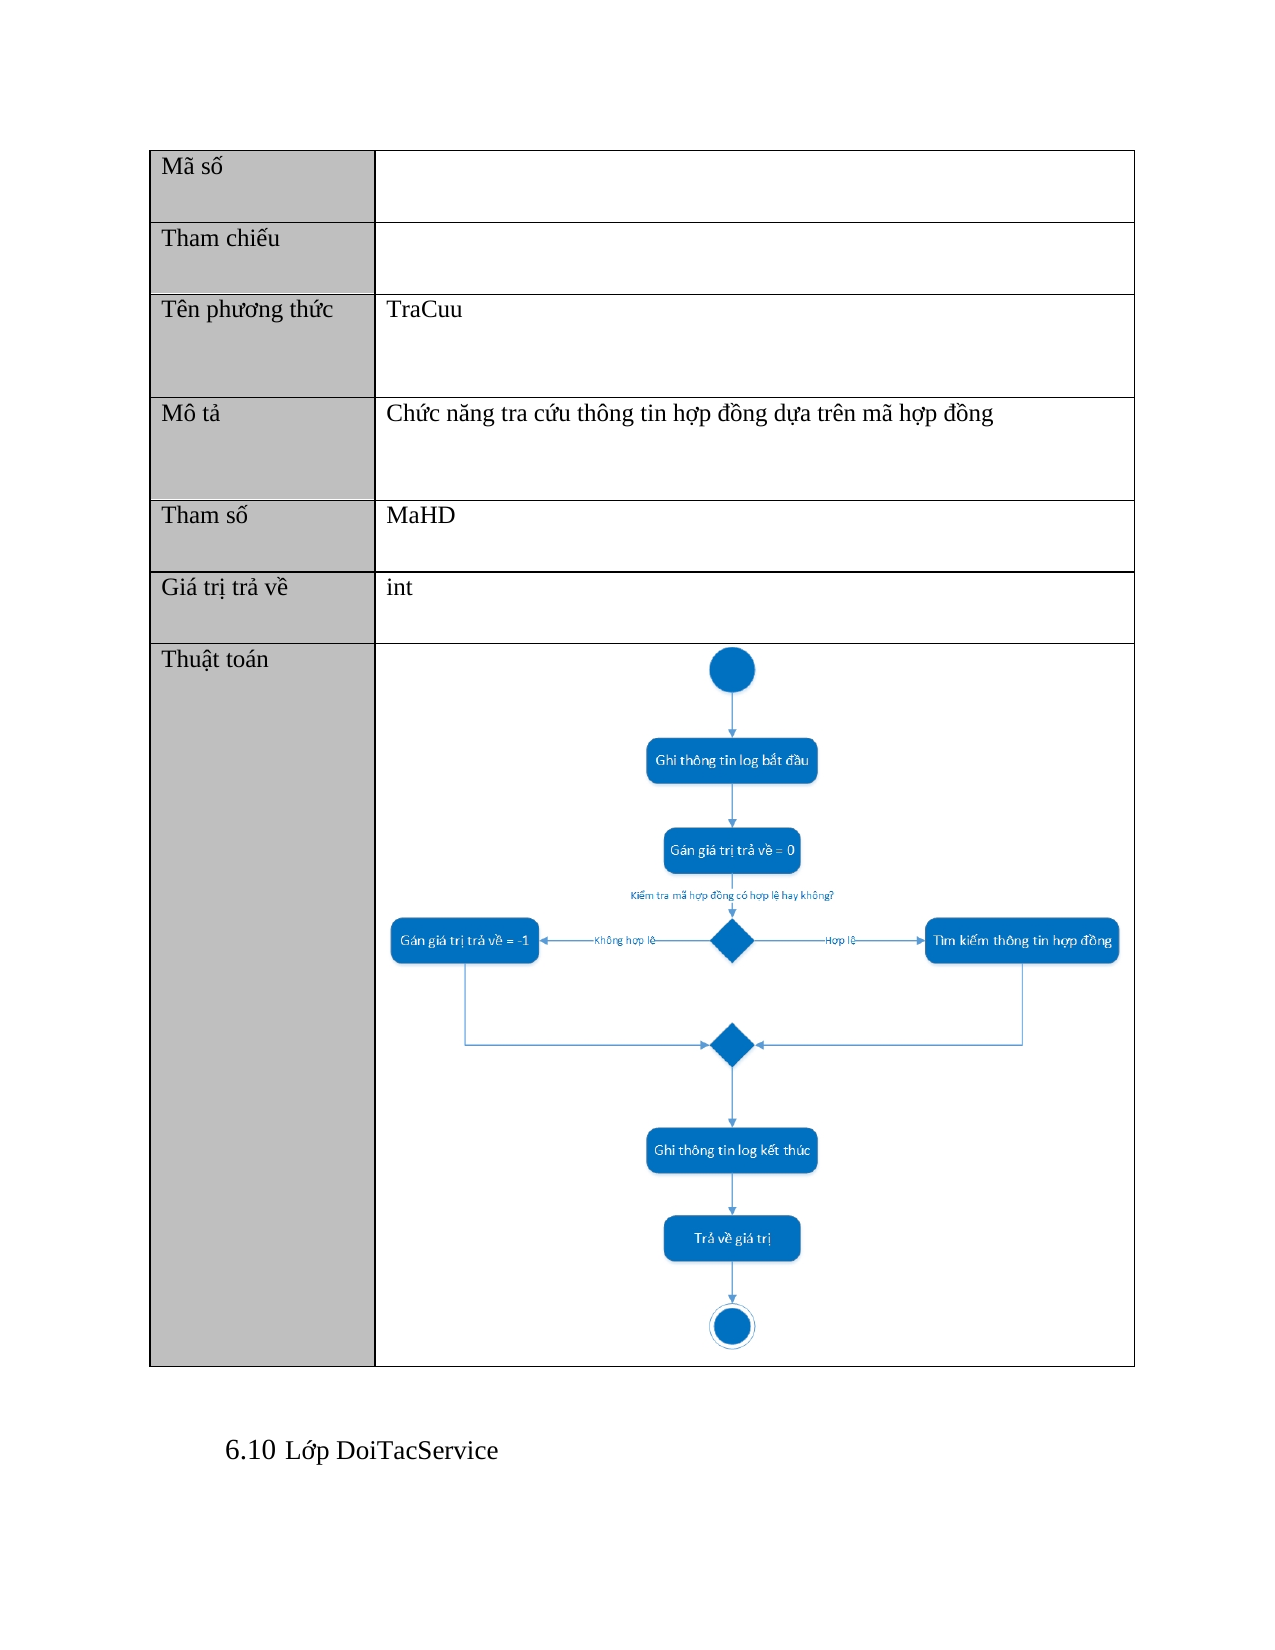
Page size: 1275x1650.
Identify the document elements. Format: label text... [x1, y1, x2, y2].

table_cell Tham số [151, 501, 374, 571]
table_cell Tham chiếu [151, 223, 374, 293]
picture [386, 644, 1124, 1350]
table_cell [376, 223, 1134, 293]
table_cell Chức năng tra cứu thông tin hợp đồng dựa trên mã hợp đồng [376, 398, 1134, 499]
table_cell Thuật toán [151, 644, 374, 1366]
table_header Mã số [151, 151, 374, 222]
text Lớp DoiTacService [225, 1432, 1125, 1466]
table_header [376, 151, 1134, 222]
table_cell Mô tả [151, 398, 374, 499]
table_cell [376, 644, 1134, 1366]
table_cell int [376, 573, 1134, 643]
table_cell Tên phương thức [151, 295, 374, 397]
table_cell Giá trị trả về [151, 573, 374, 643]
table_cell TraCuu [376, 295, 1134, 397]
table_cell MaHD [376, 501, 1134, 571]
